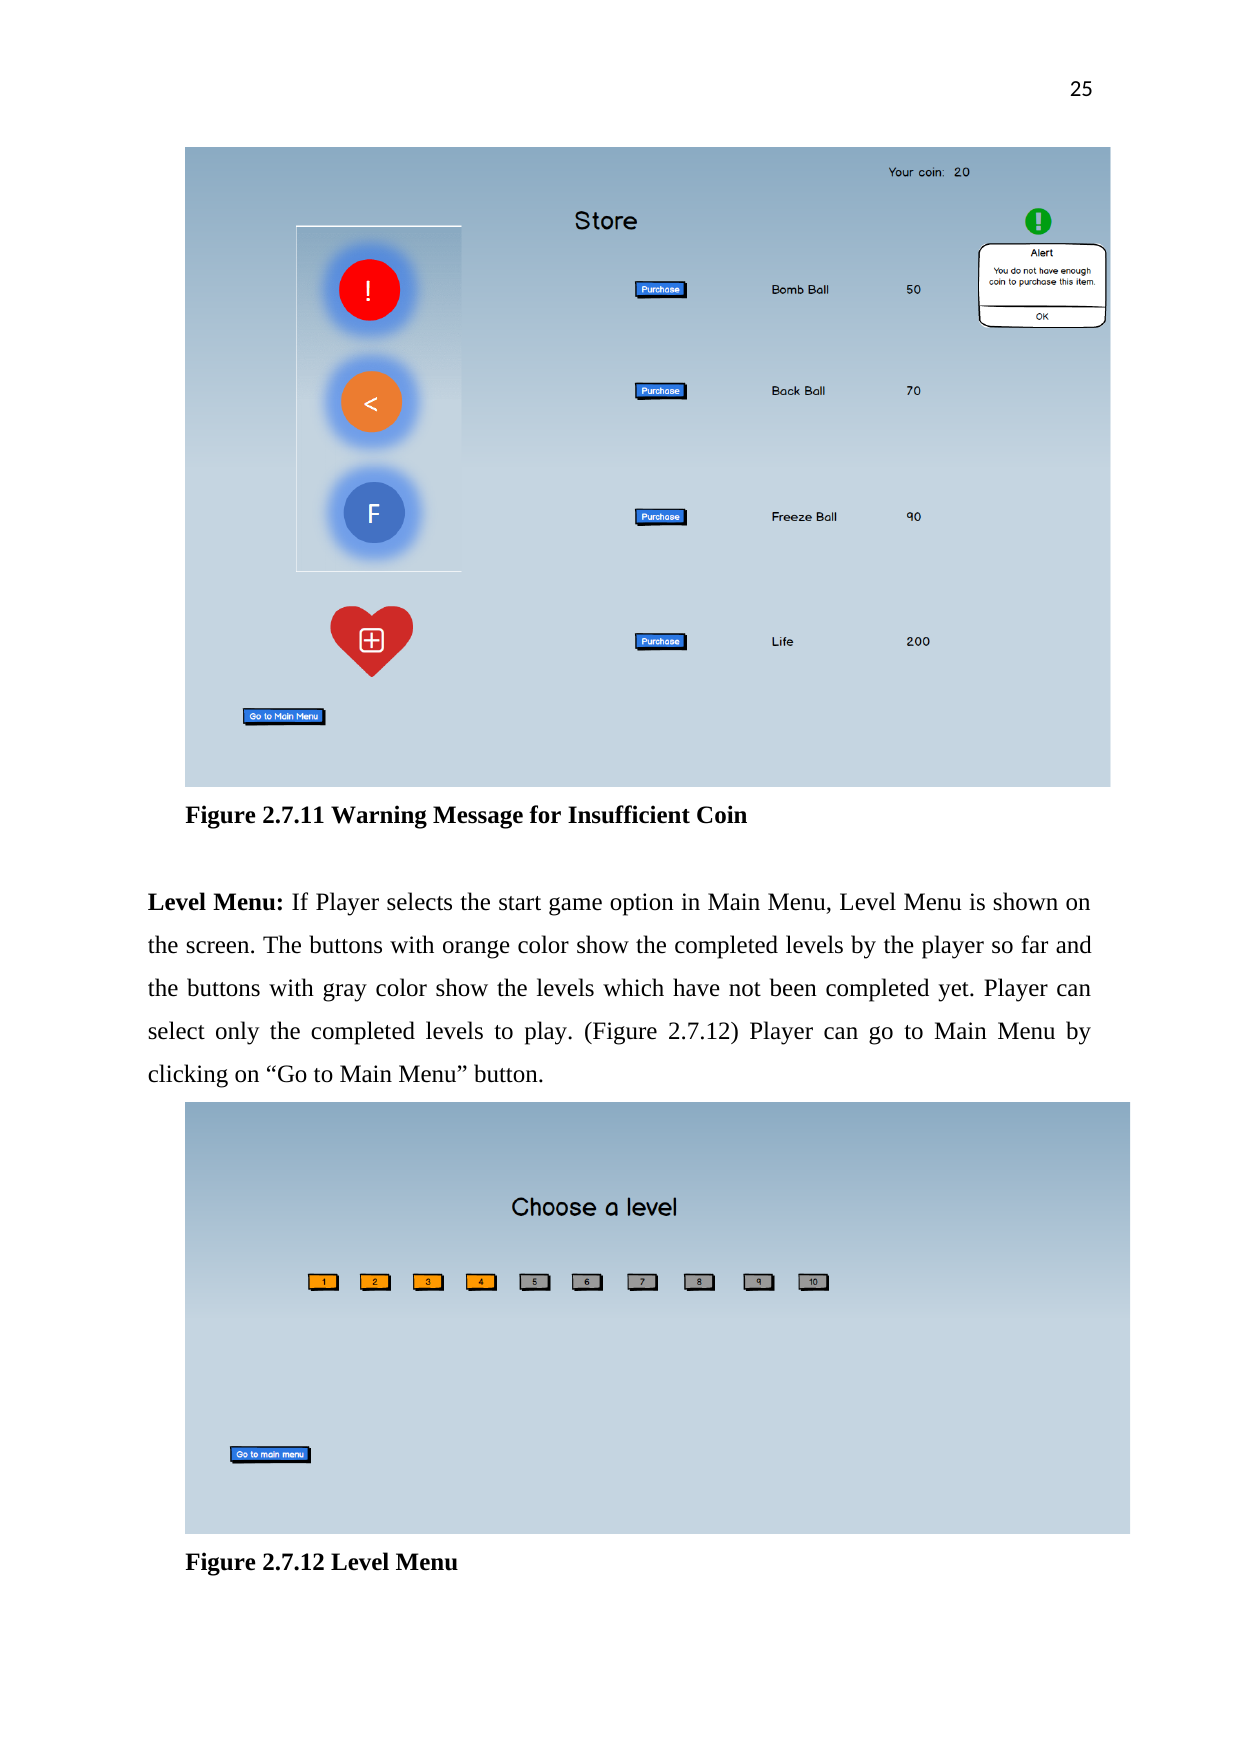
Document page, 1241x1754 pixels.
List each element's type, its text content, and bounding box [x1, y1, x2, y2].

text Figure 2.7.12 Level Menu [185, 1547, 1093, 1576]
picture [185, 1102, 1130, 1534]
text Level Menu: If Player selects the start game option in Main Menu, Level Menu is shown on the screen. The buttons with orange color show the completed levels by the player so far and the buttons with gray color show the levels which have not been completed yet. Player can select only the completed levels to play. (Figure 2.7.12) Player can go to Main Menu by clicking on “Go to Main Menu” button. [148, 887, 1093, 1088]
picture [185, 147, 1130, 787]
text Figure 2.7.11 Warning Message for Insufficient Coin [185, 787, 1093, 829]
